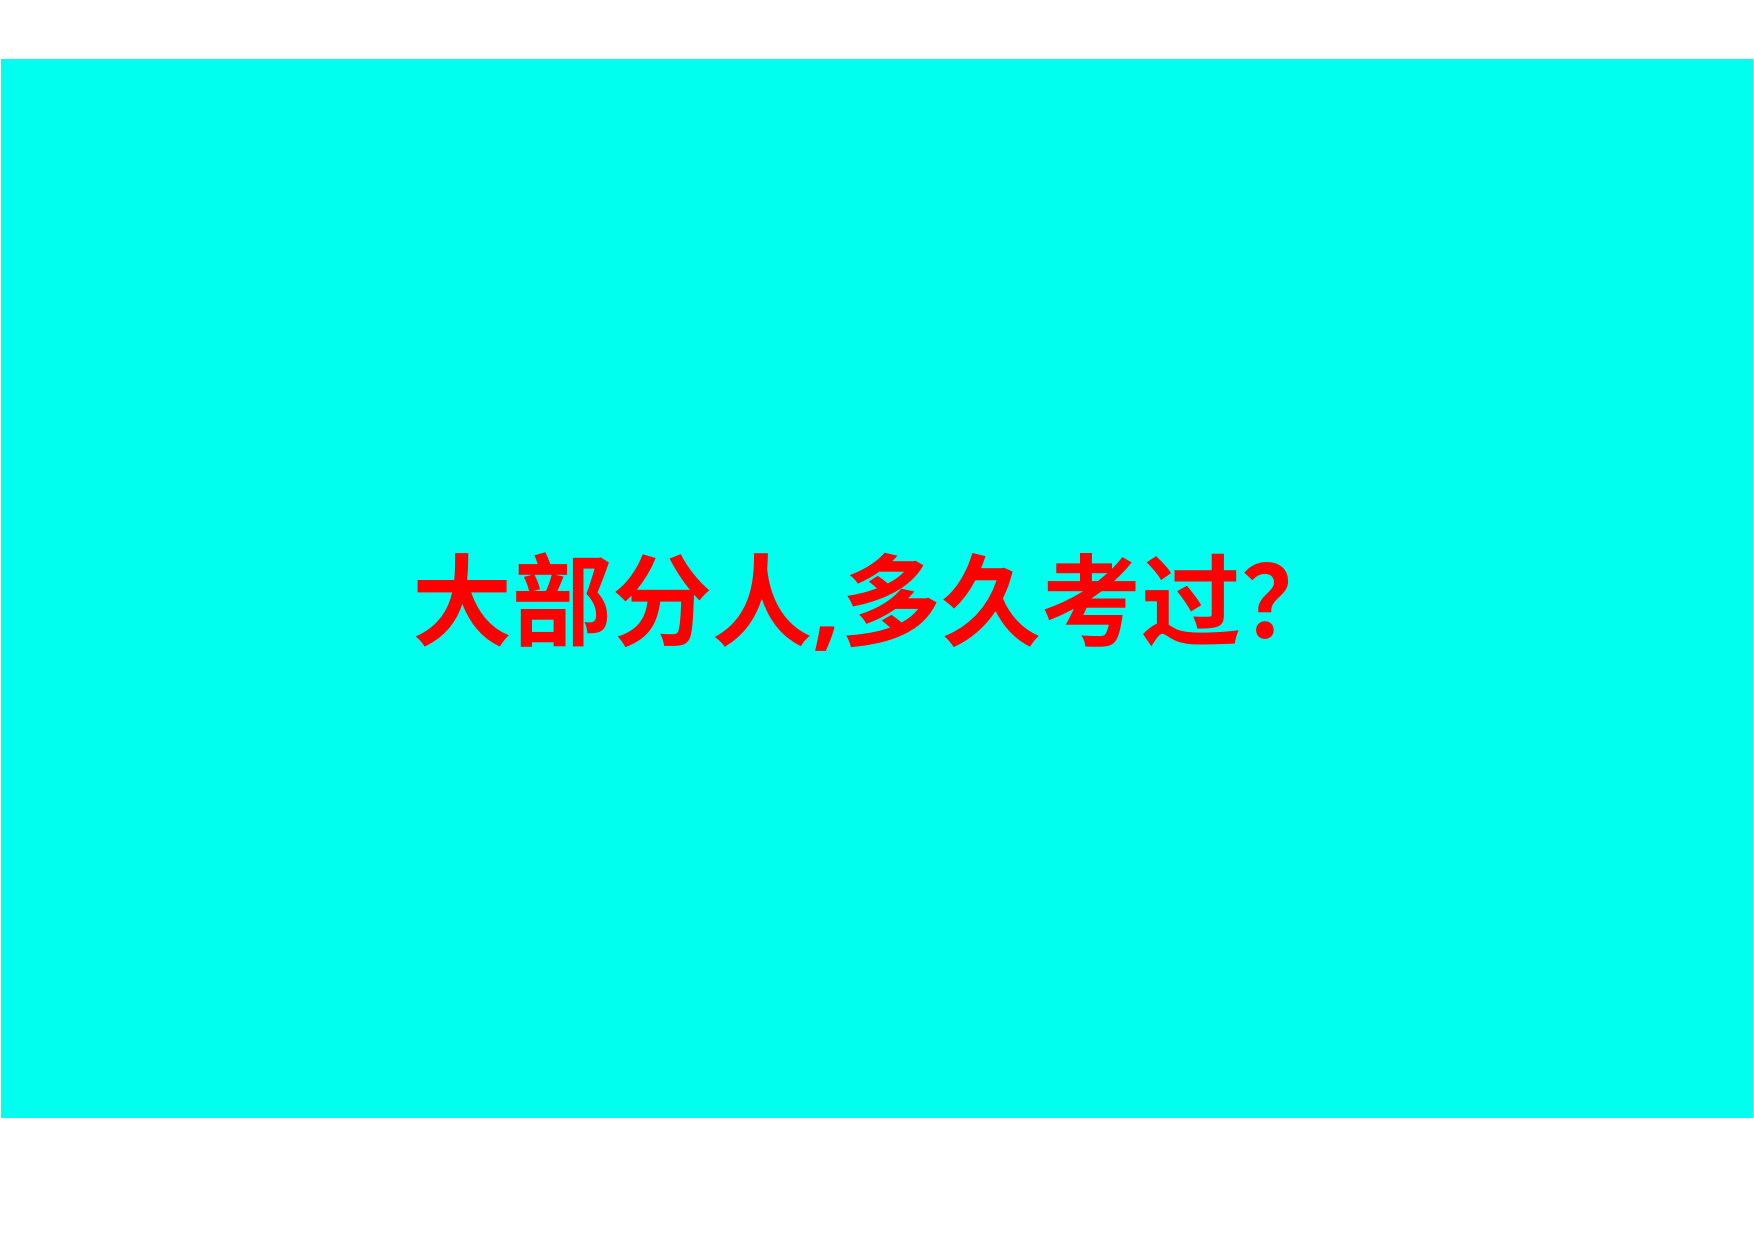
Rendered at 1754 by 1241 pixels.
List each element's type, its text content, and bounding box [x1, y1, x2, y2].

table_header 大部分人,多久考过？ [1, 59, 1753, 1118]
